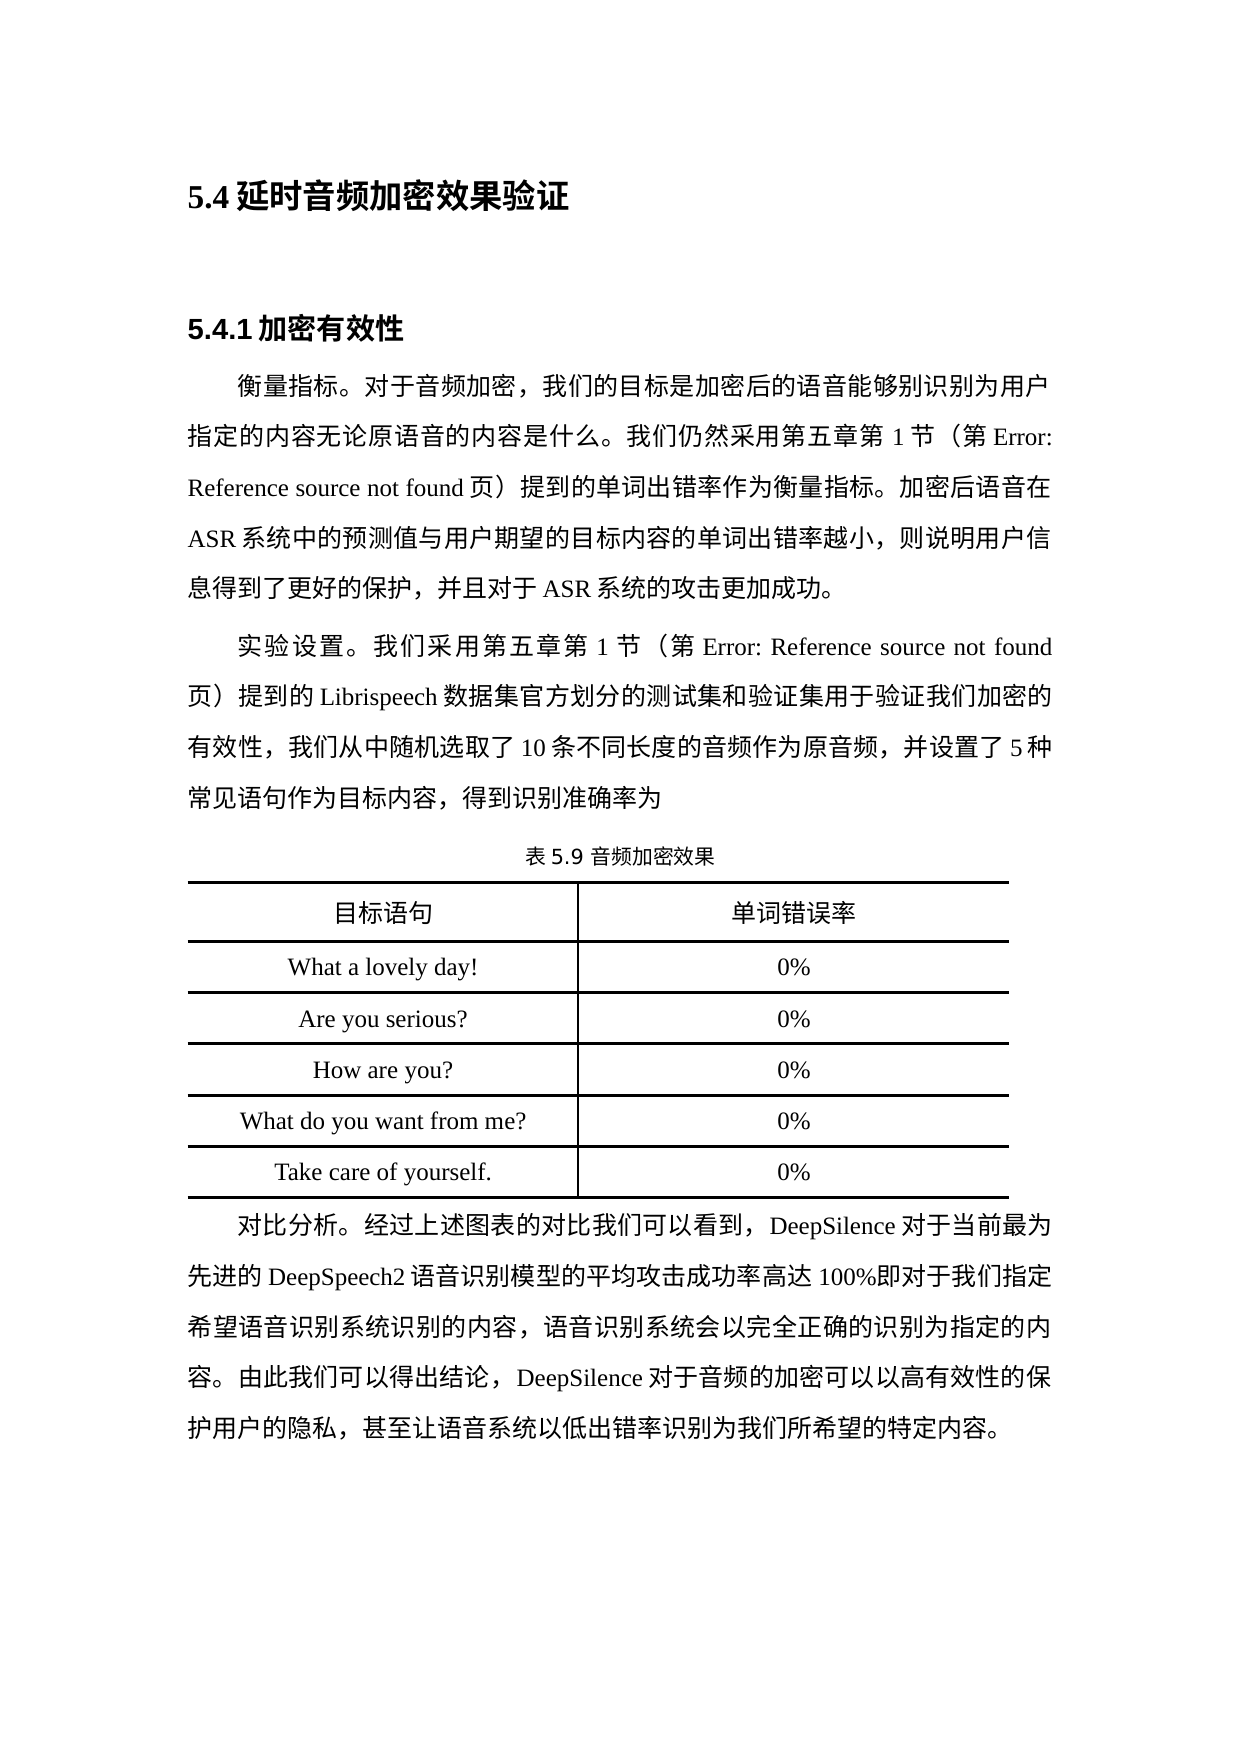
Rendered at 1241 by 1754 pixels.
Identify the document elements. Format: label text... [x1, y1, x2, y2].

table_cell 0% [579, 943, 1009, 991]
table_cell Are you serious? [188, 994, 577, 1042]
table_cell 0% [579, 994, 1009, 1042]
text 实验设置。我们采用第五章第1节（第26页）提到的Librispeech数据集官方划分的测试集和验证集用于验证我们加密的有效性，我们从中随机选取了10条不同长度的音频作为原音频，并设置了5种常见语句作为目标内容，得到识别准确率为 [187, 626, 1053, 814]
table_cell What do you want from me? [188, 1097, 577, 1145]
text 衡量指标。对于音频加密，我们的目标是加密后的语音能够别识别为用户指定的内容无论原语音的内容是什么。我们仍然采用第五章第1节（第26页）提到的单词出错率作为衡量指标。加密后语音在ASR系统中的预测值与用户期望的目标内容的单词出错率越小，则说明用户信息得到了更好的保护，并且对于ASR系统的攻击更加成功。 [187, 366, 1053, 605]
table_cell 0% [579, 1045, 1009, 1093]
subtitle 5.4延时音频加密效果验证 [187, 162, 1053, 227]
table_cell Take care of yourself. [188, 1148, 577, 1196]
table_cell How are you? [188, 1045, 577, 1093]
text 对比分析。经过上述图表的对比我们可以看到，DeepSilence对于当前最为先进的DeepSpeech2语音识别模型的平均攻击成功率高达100%即对于我们指定希望语音识别系统识别的内容，语音识别系统会以完全正确的识别为指定的内容。由此我们可以得出结论，DeepSilence对于音频的加密可以以高有效性的保护用户的隐私，甚至让语音系统以低出错率识别为我们所希望的特定内容。 [187, 1206, 1053, 1445]
table_cell 0% [579, 1148, 1009, 1196]
table_cell What a lovely day! [188, 943, 577, 991]
table_header 单词错误率 [579, 884, 1009, 940]
table_header 目标语句 [188, 884, 577, 940]
text 表 5.9 音频加密效果 [187, 839, 1053, 871]
subtitle 5.4.1加密有效性 [187, 294, 1053, 359]
table_cell 0% [579, 1097, 1009, 1145]
